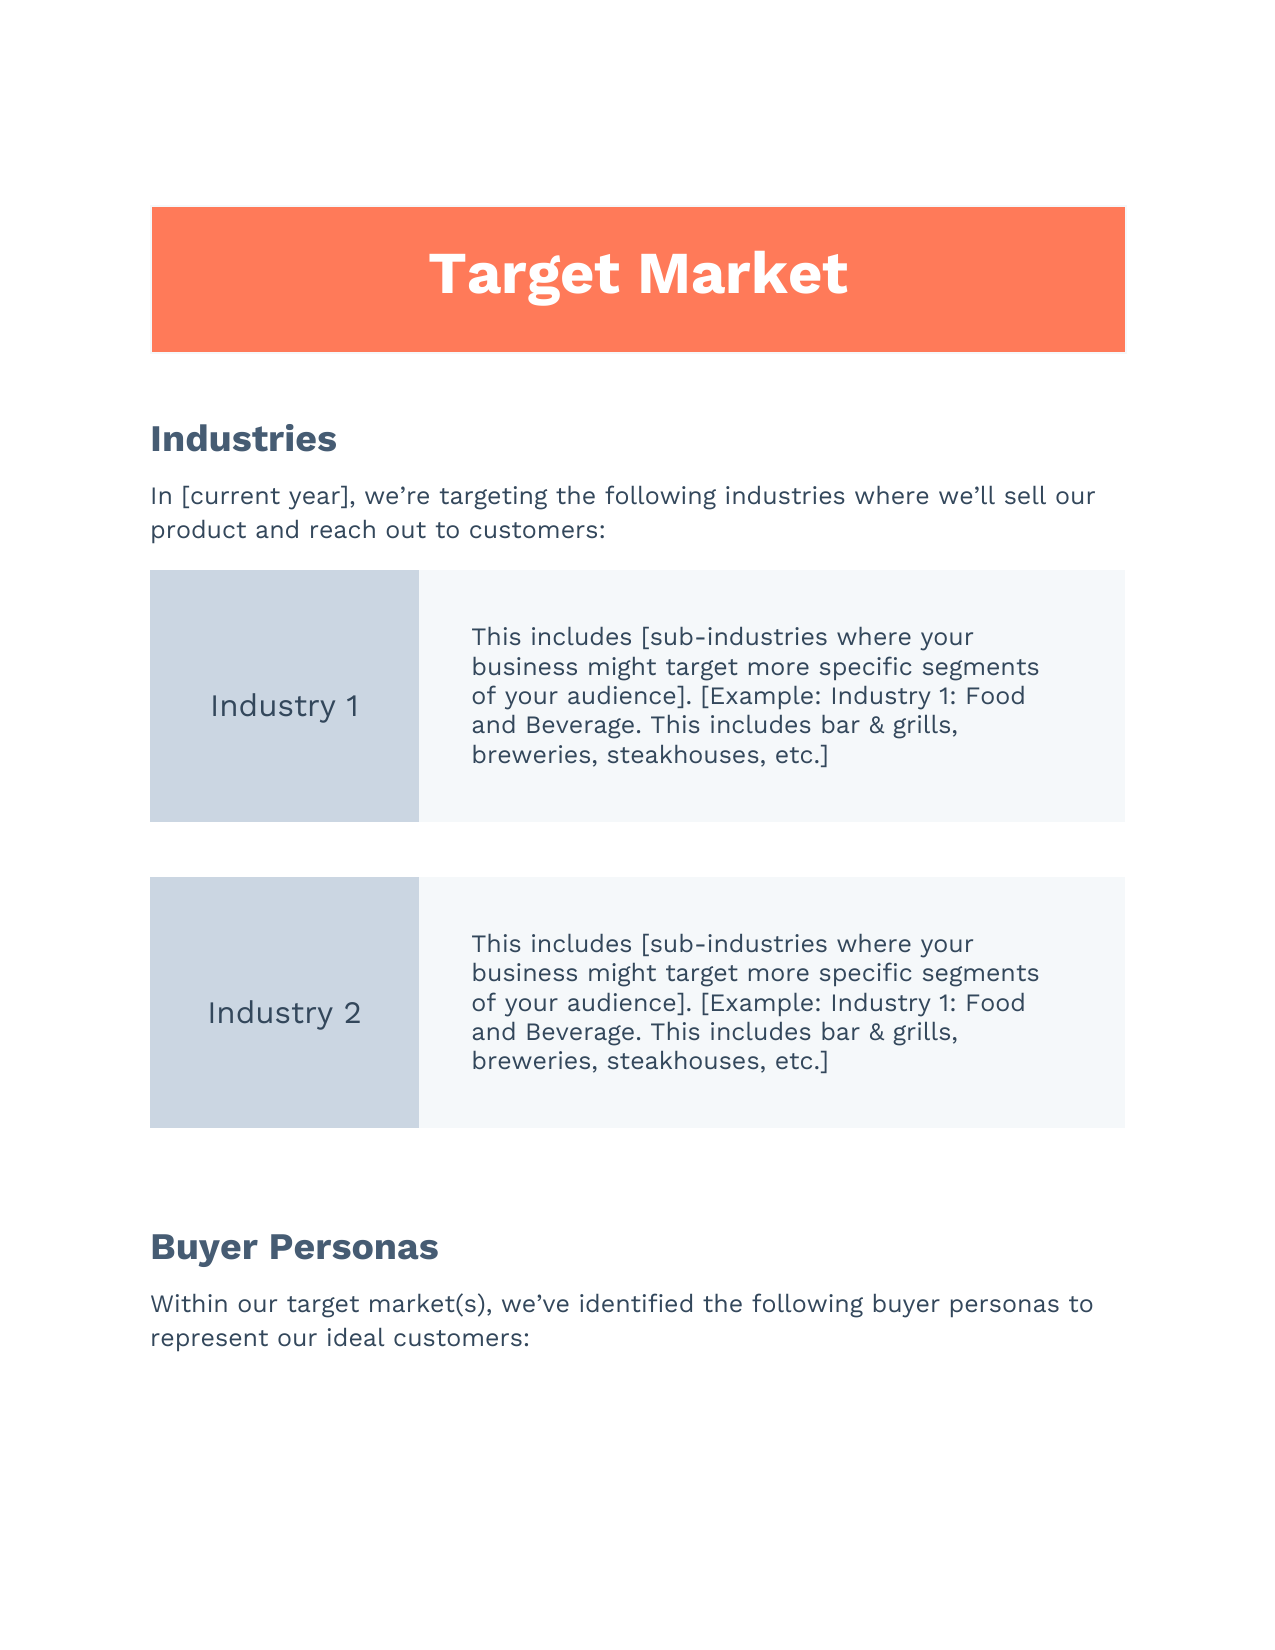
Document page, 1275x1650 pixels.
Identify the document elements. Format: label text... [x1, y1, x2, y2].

table_header Industry 2 [150, 877, 419, 1128]
table_header Industry 1 [150, 570, 419, 822]
table_header Target Market [152, 207, 1125, 352]
text Within our target market(s), we’ve identified the following buyer personas to represent our ideal customers: [150, 1289, 1125, 1353]
table_header This includes [sub-industries where your business might target more specific segments of your audience]. [Example: Industry 1: Food and Beverage. This includes bar & grills, breweries, steakhouses, etc.] [419, 877, 1125, 1128]
text In [current year], we’re targeting the following industries where we’ll sell our product and reach out to customers: [150, 481, 1125, 544]
subtitle Industries [150, 417, 1125, 461]
table_header This includes [sub-industries where your business might target more specific segments of your audience]. [Example: Industry 1: Food and Beverage. This includes bar & grills, breweries, steakhouses, etc.] [419, 570, 1125, 822]
subtitle Buyer Personas [150, 1225, 1125, 1269]
